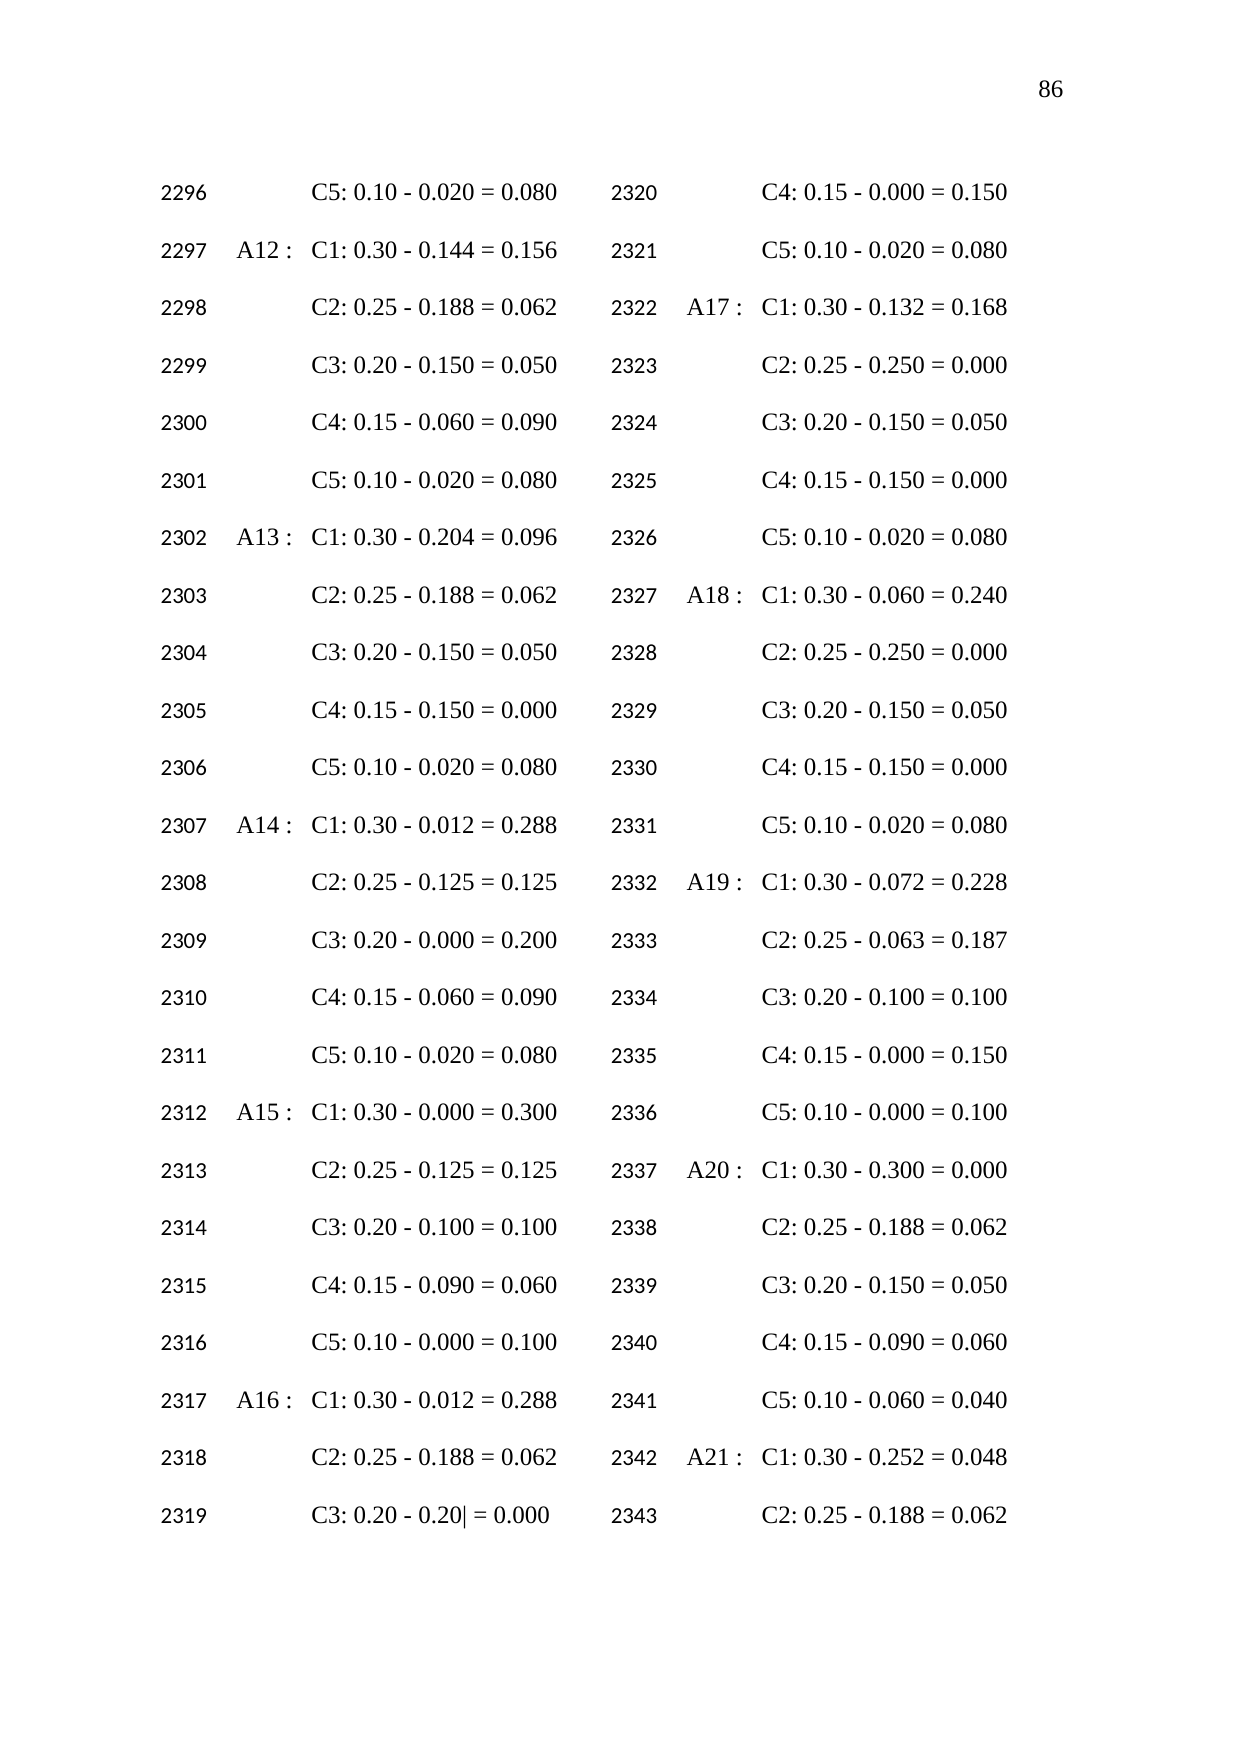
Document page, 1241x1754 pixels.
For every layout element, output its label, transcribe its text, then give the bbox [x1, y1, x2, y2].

text C5: 0.10 - 0.020 = 0.080 [274, 177, 613, 206]
text C2: 0.25 - 0.125 = 0.125 [274, 1155, 613, 1183]
text C3: 0.20 - 0.000 = 0.200 [274, 925, 613, 953]
text C4: 0.15 - 0.000 = 0.150 [724, 177, 1063, 206]
text C5: 0.10 - 0.000 = 0.100 [724, 1097, 1063, 1126]
text C2: 0.25 - 0.188 = 0.062 [724, 1500, 1063, 1528]
text C3: 0.20 - 0.150 = 0.050 [274, 637, 613, 666]
text C3: 0.20 - 0.150 = 0.050 [724, 1270, 1063, 1298]
text C2: 0.25 - 0.063 = 0.187 [724, 925, 1063, 953]
text C4: 0.15 - 0.000 = 0.150 [724, 1040, 1063, 1068]
text A16 : C1: 0.30 - 0.012 = 0.288 [236, 1385, 613, 1413]
text C5: 0.10 - 0.000 = 0.100 [274, 1327, 613, 1356]
text A20 : C1: 0.30 - 0.300 = 0.000 [686, 1155, 1063, 1183]
text A21 : C1: 0.30 - 0.252 = 0.048 [686, 1442, 1063, 1471]
text C3: 0.20 - 0.100 = 0.100 [274, 1212, 613, 1241]
text C4: 0.15 - 0.090 = 0.060 [724, 1327, 1063, 1356]
text C3: 0.20 - 0.150 = 0.050 [274, 350, 613, 378]
text C4: 0.15 - 0.090 = 0.060 [274, 1270, 613, 1298]
text C2: 0.25 - 0.250 = 0.000 [724, 637, 1063, 666]
text C2: 0.25 - 0.188 = 0.062 [274, 580, 613, 608]
text A15 : C1: 0.30 - 0.000 = 0.300 [236, 1097, 613, 1126]
text A13 : C1: 0.30 - 0.204 = 0.096 [236, 522, 613, 551]
text C3: 0.20 - 0.150 = 0.050 [724, 407, 1063, 436]
text A18 : C1: 0.30 - 0.060 = 0.240 [686, 580, 1063, 608]
text C3: 0.20 - 0.20| = 0.000 [274, 1500, 613, 1528]
text A17 : C1: 0.30 - 0.132 = 0.168 [686, 292, 1063, 321]
text C5: 0.10 - 0.060 = 0.040 [724, 1385, 1063, 1413]
text A19 : C1: 0.30 - 0.072 = 0.228 [686, 867, 1063, 896]
text C4: 0.15 - 0.060 = 0.090 [274, 982, 613, 1011]
text C5: 0.10 - 0.020 = 0.080 [724, 235, 1063, 263]
text C4: 0.15 - 0.060 = 0.090 [274, 407, 613, 436]
text C2: 0.25 - 0.188 = 0.062 [274, 292, 613, 321]
text C5: 0.10 - 0.020 = 0.080 [274, 752, 613, 781]
text A12 : C1: 0.30 - 0.144 = 0.156 [236, 235, 613, 263]
text C2: 0.25 - 0.188 = 0.062 [724, 1212, 1063, 1241]
text C2: 0.25 - 0.125 = 0.125 [274, 867, 613, 896]
text C3: 0.20 - 0.100 = 0.100 [724, 982, 1063, 1011]
text C5: 0.10 - 0.020 = 0.080 [274, 465, 613, 493]
text A14 : C1: 0.30 - 0.012 = 0.288 [236, 810, 613, 838]
text C2: 0.25 - 0.250 = 0.000 [724, 350, 1063, 378]
text C5: 0.10 - 0.020 = 0.080 [274, 1040, 613, 1068]
text C4: 0.15 - 0.150 = 0.000 [724, 752, 1063, 781]
text C5: 0.10 - 0.020 = 0.080 [724, 522, 1063, 551]
text C2: 0.25 - 0.188 = 0.062 [274, 1442, 613, 1471]
text C3: 0.20 - 0.150 = 0.050 [724, 695, 1063, 723]
text C5: 0.10 - 0.020 = 0.080 [724, 810, 1063, 838]
text C4: 0.15 - 0.150 = 0.000 [724, 465, 1063, 493]
text C4: 0.15 - 0.150 = 0.000 [274, 695, 613, 723]
